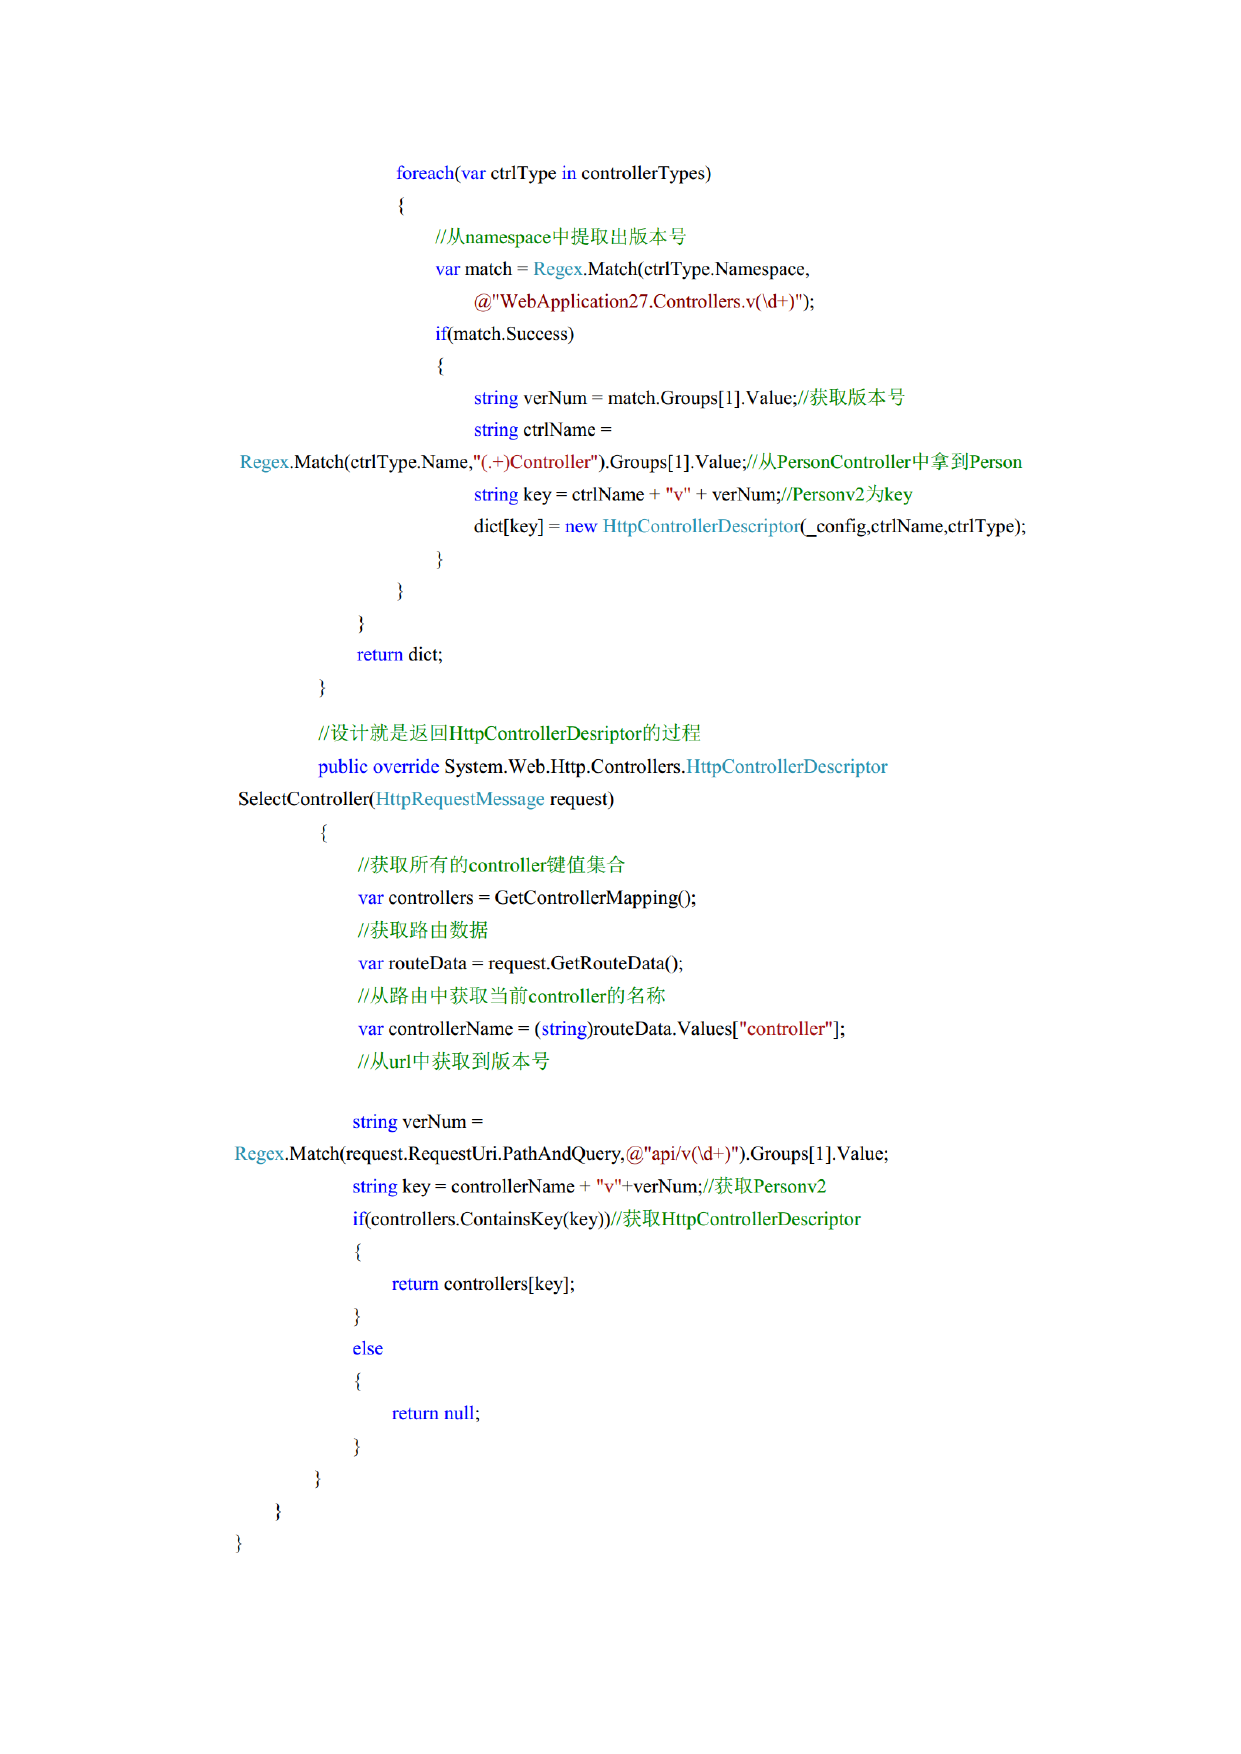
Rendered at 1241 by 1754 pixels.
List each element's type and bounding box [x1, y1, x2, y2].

picture [231, 162, 1097, 701]
picture [231, 1104, 1097, 1556]
picture [231, 714, 1097, 1074]
